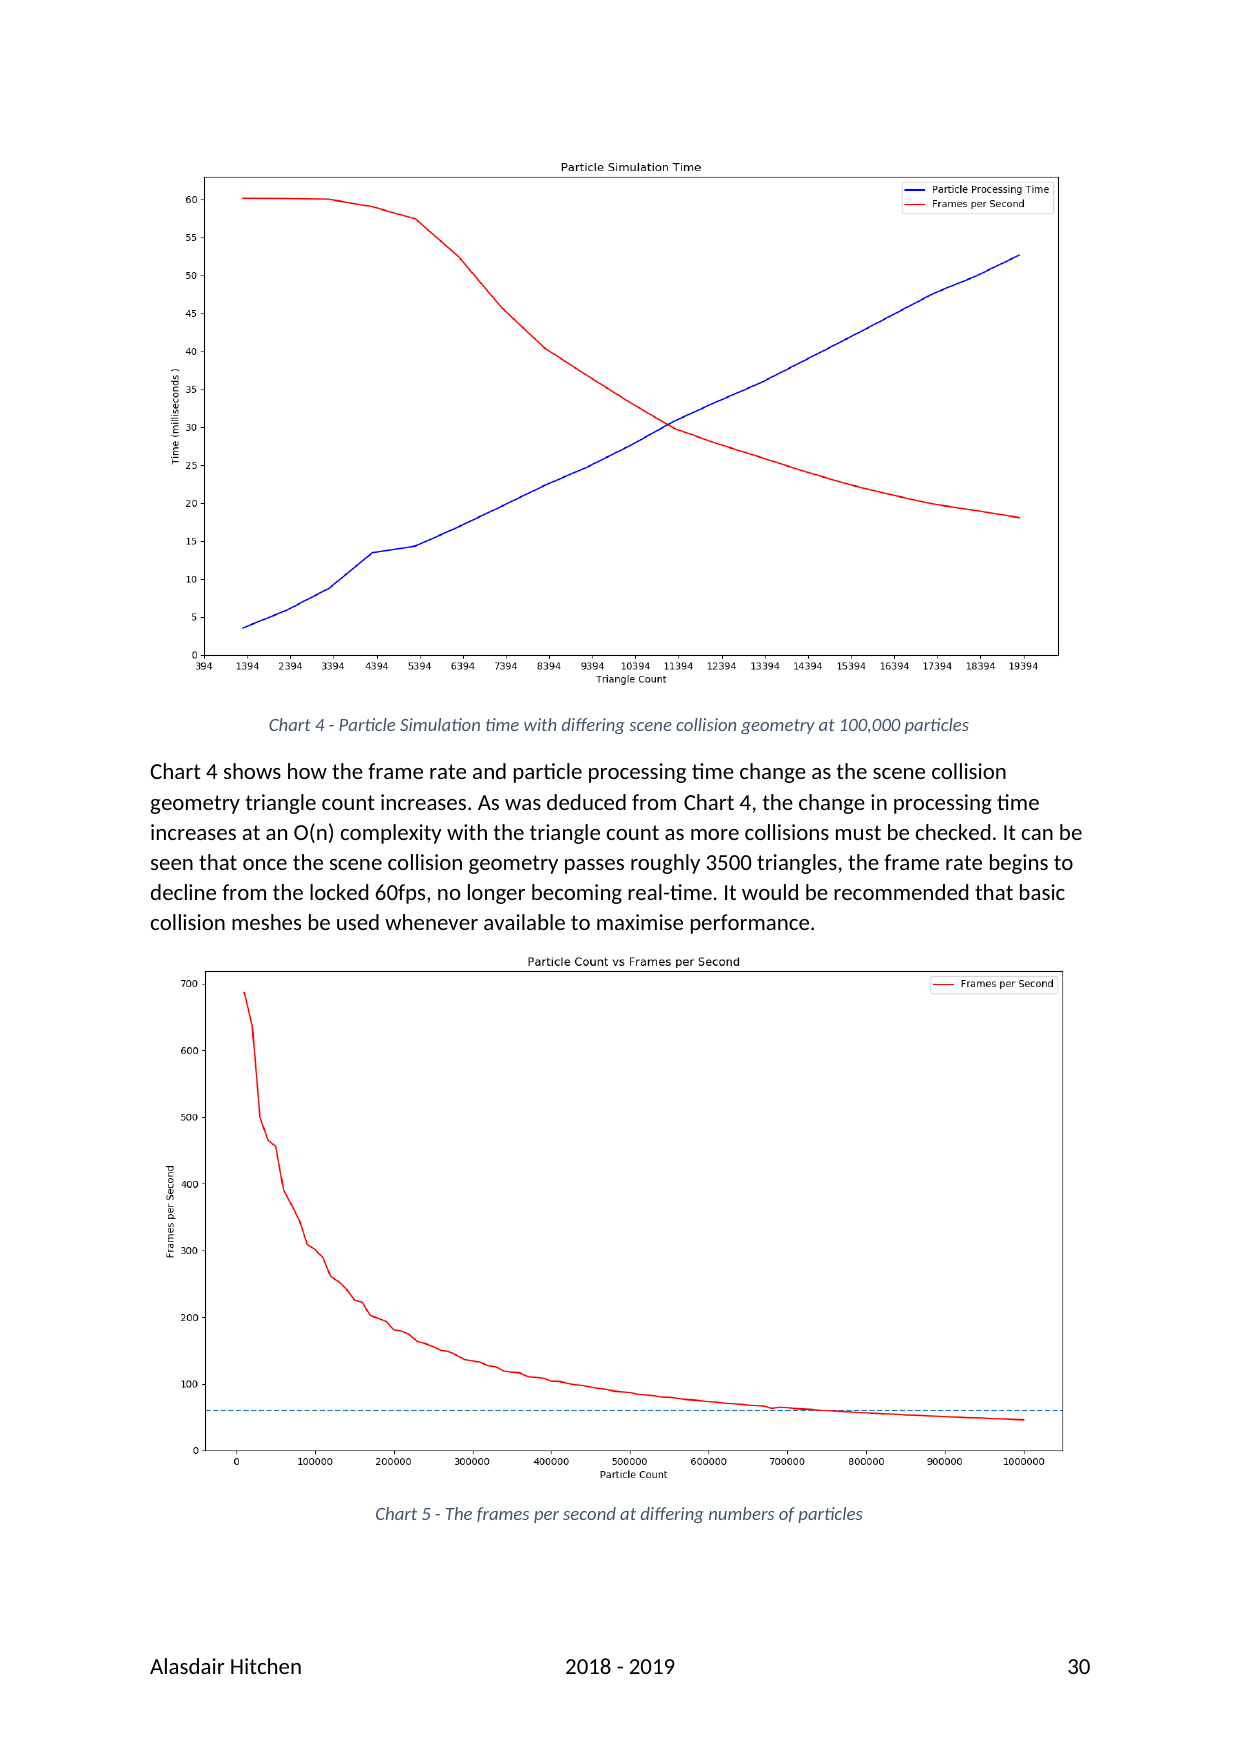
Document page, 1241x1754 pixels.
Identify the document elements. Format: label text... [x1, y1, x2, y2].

picture [159, 150, 1081, 695]
picture [160, 955, 1080, 1484]
text Chart 4 shows how the frame rate and particle processing time change as the scene collision geometry triangle count increases. As was deduced from Chart 4, the change in processing time increases at an O(n) complexity with the triangle count as more collisions must be checked. It can be seen that once the scene collision geometry passes roughly 3500 triangles, the frame rate begins to decline from the locked 60fps, no longer becoming real-time. It would be recommended that basic collision meshes be used whenever available to maximise performance. [150, 757, 1090, 936]
text Chart 4 - Particle Simulation time with differing scene collision geometry at 100,000 particles [150, 714, 1090, 737]
